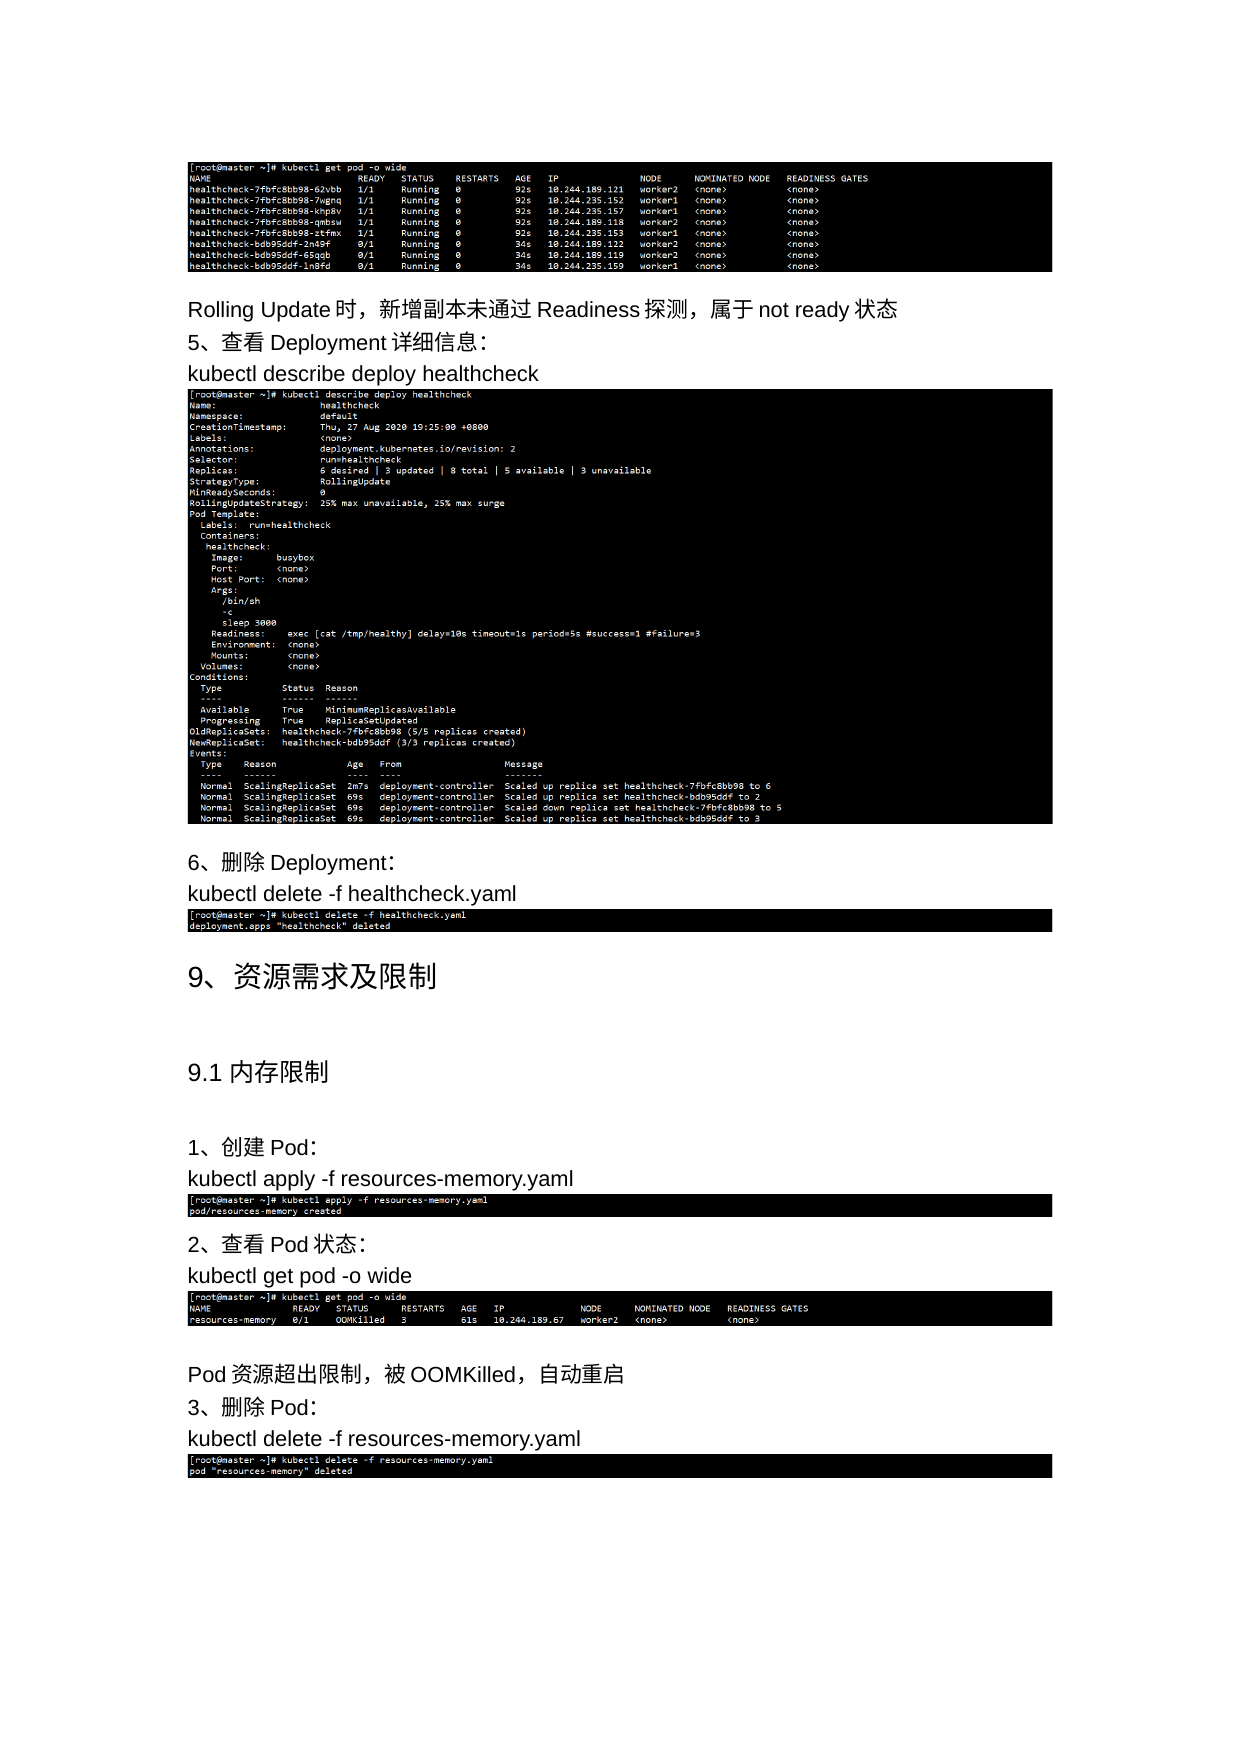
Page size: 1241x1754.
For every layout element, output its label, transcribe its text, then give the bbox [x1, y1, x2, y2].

text 1、创建Pod： [187, 1129, 1053, 1162]
subtitle 9、资源需求及限制 [187, 942, 1053, 1007]
text 5、查看Deployment详细信息： [187, 324, 1053, 357]
picture [187, 1194, 1053, 1217]
picture [187, 162, 1053, 272]
text kubectl delete -f resources-memory.yaml [187, 1422, 1053, 1454]
text Rolling Update时，新增副本未通过Readiness探测，属于not ready状态 [187, 292, 1053, 324]
subtitle 9.1 内存限制 [187, 1038, 1053, 1103]
picture [187, 1454, 1053, 1478]
text kubectl delete -f healthcheck.yaml [187, 877, 1053, 909]
text 6、删除Deployment： [187, 844, 1053, 877]
picture [187, 389, 1053, 824]
picture [187, 1291, 1053, 1326]
text Pod资源超出限制，被OOMKilled，自动重启 [187, 1357, 1053, 1389]
picture [187, 909, 1053, 932]
text kubectl apply -f resources-memory.yaml [187, 1162, 1053, 1194]
text kubectl describe deploy healthcheck [187, 357, 1053, 389]
text 2、查看Pod状态： [187, 1227, 1053, 1259]
text 3、删除Pod： [187, 1389, 1053, 1422]
text kubectl get pod -o wide [187, 1259, 1053, 1291]
